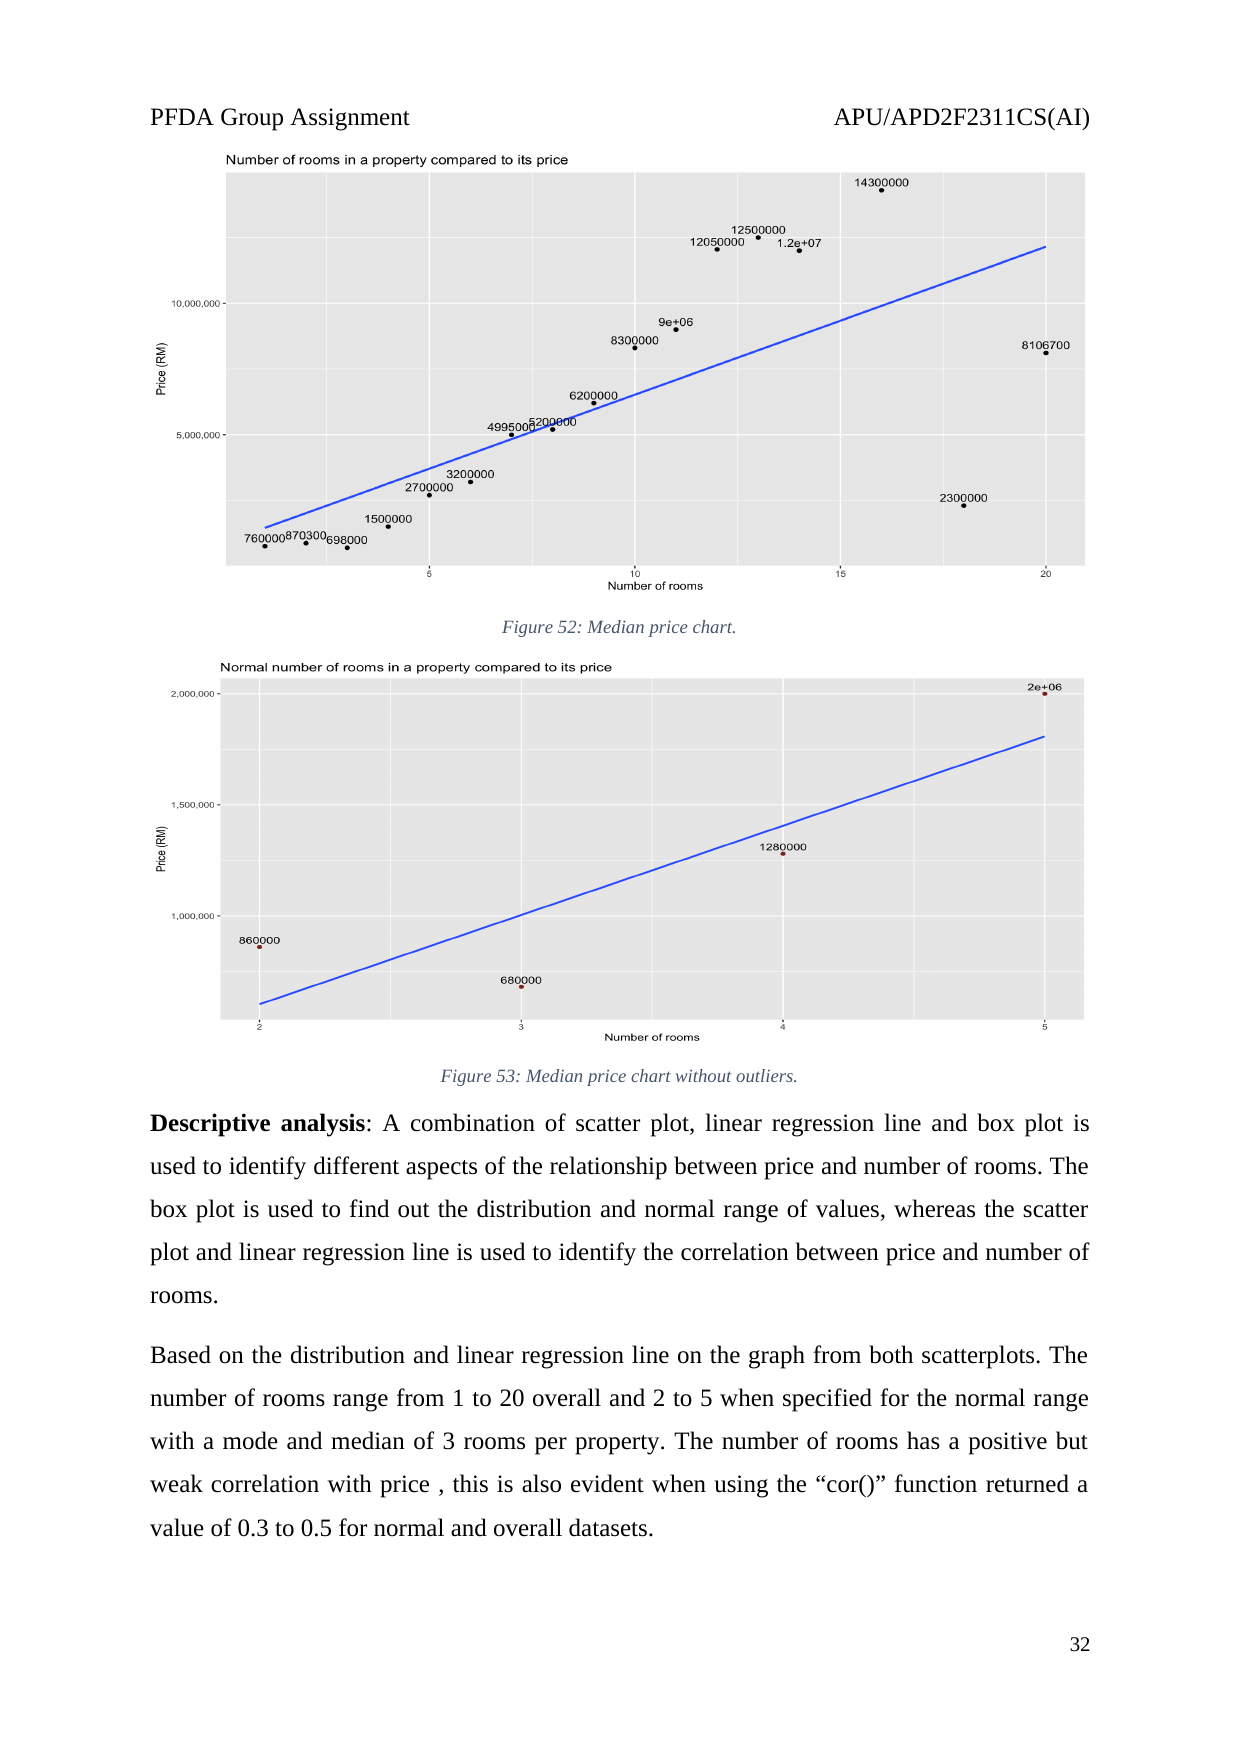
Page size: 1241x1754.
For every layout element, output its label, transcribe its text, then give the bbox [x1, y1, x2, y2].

text Figure 53: Median price chart without outliers. [150, 1065, 1090, 1087]
text Based on the distribution and linear regression line on the graph from both scatterplots. The number of rooms range from 1 to 20 overall and 2 to 5 when specified for the normal range with a mode and median of 3 rooms per property. The number of rooms has a positive but weak correlation with price , this is also evident when using the “cor()” function returned a value of 0.3 to 0.5 for normal and overall datasets. [150, 1340, 1090, 1541]
text Figure 52: Median price chart. [150, 616, 1090, 638]
text Descriptive analysis: A combination of scatter plot, linear regression line and box plot is used to identify different aspects of the relationship between price and number of rooms. The box plot is used to find out the distribution and normal range of values, whereas the scatter plot and linear regression line is used to identify the correlation between price and number of rooms. [150, 1108, 1090, 1309]
picture [150, 658, 1090, 1047]
picture [150, 150, 1090, 597]
